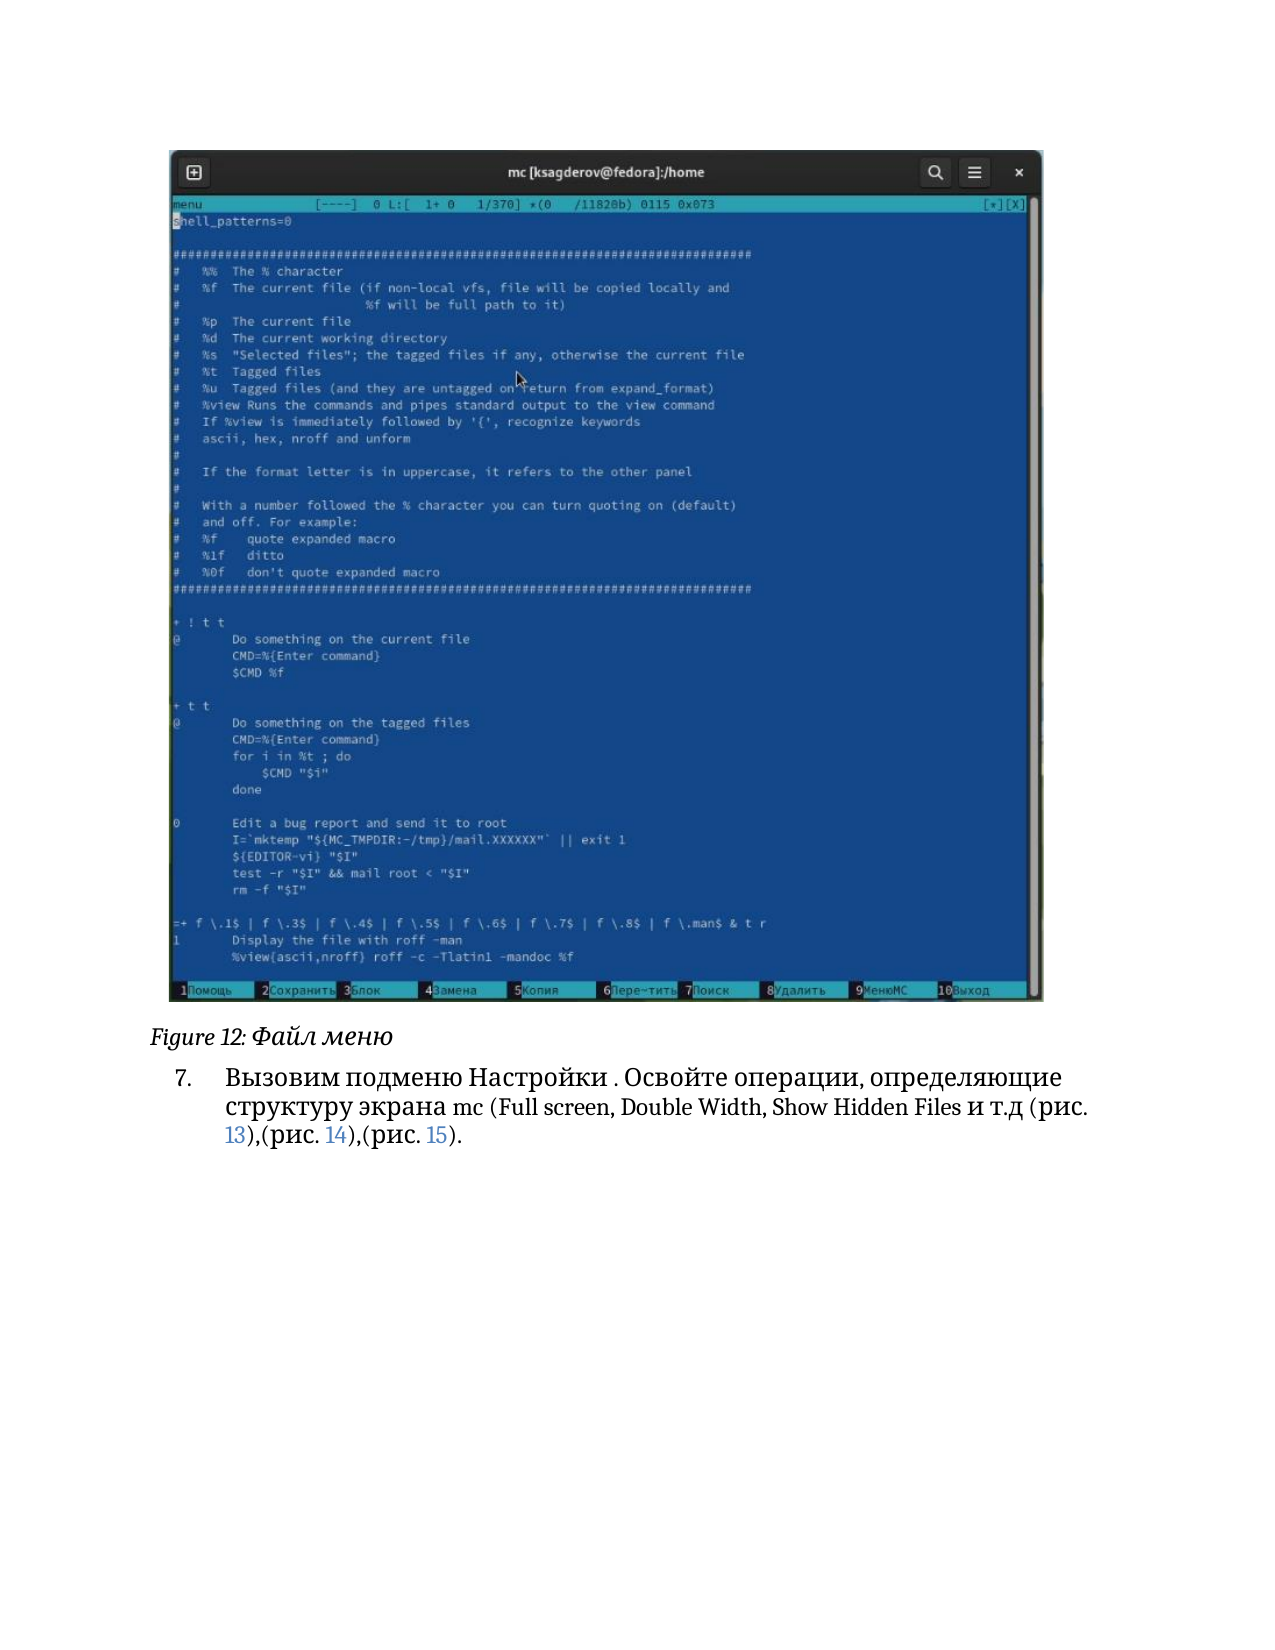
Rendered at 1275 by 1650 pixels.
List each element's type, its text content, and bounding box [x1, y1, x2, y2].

text Figure 12: Файл меню [150, 1023, 1125, 1051]
list Вызовим подменю Настройки . Освойте операции, определяющие структуру экрана mc (Full screen, Double Width, Show Hidden Files и т.д (рис. 13),(рис. 14),(рис. 15). [175, 1064, 1125, 1150]
picture [168, 150, 1044, 1002]
